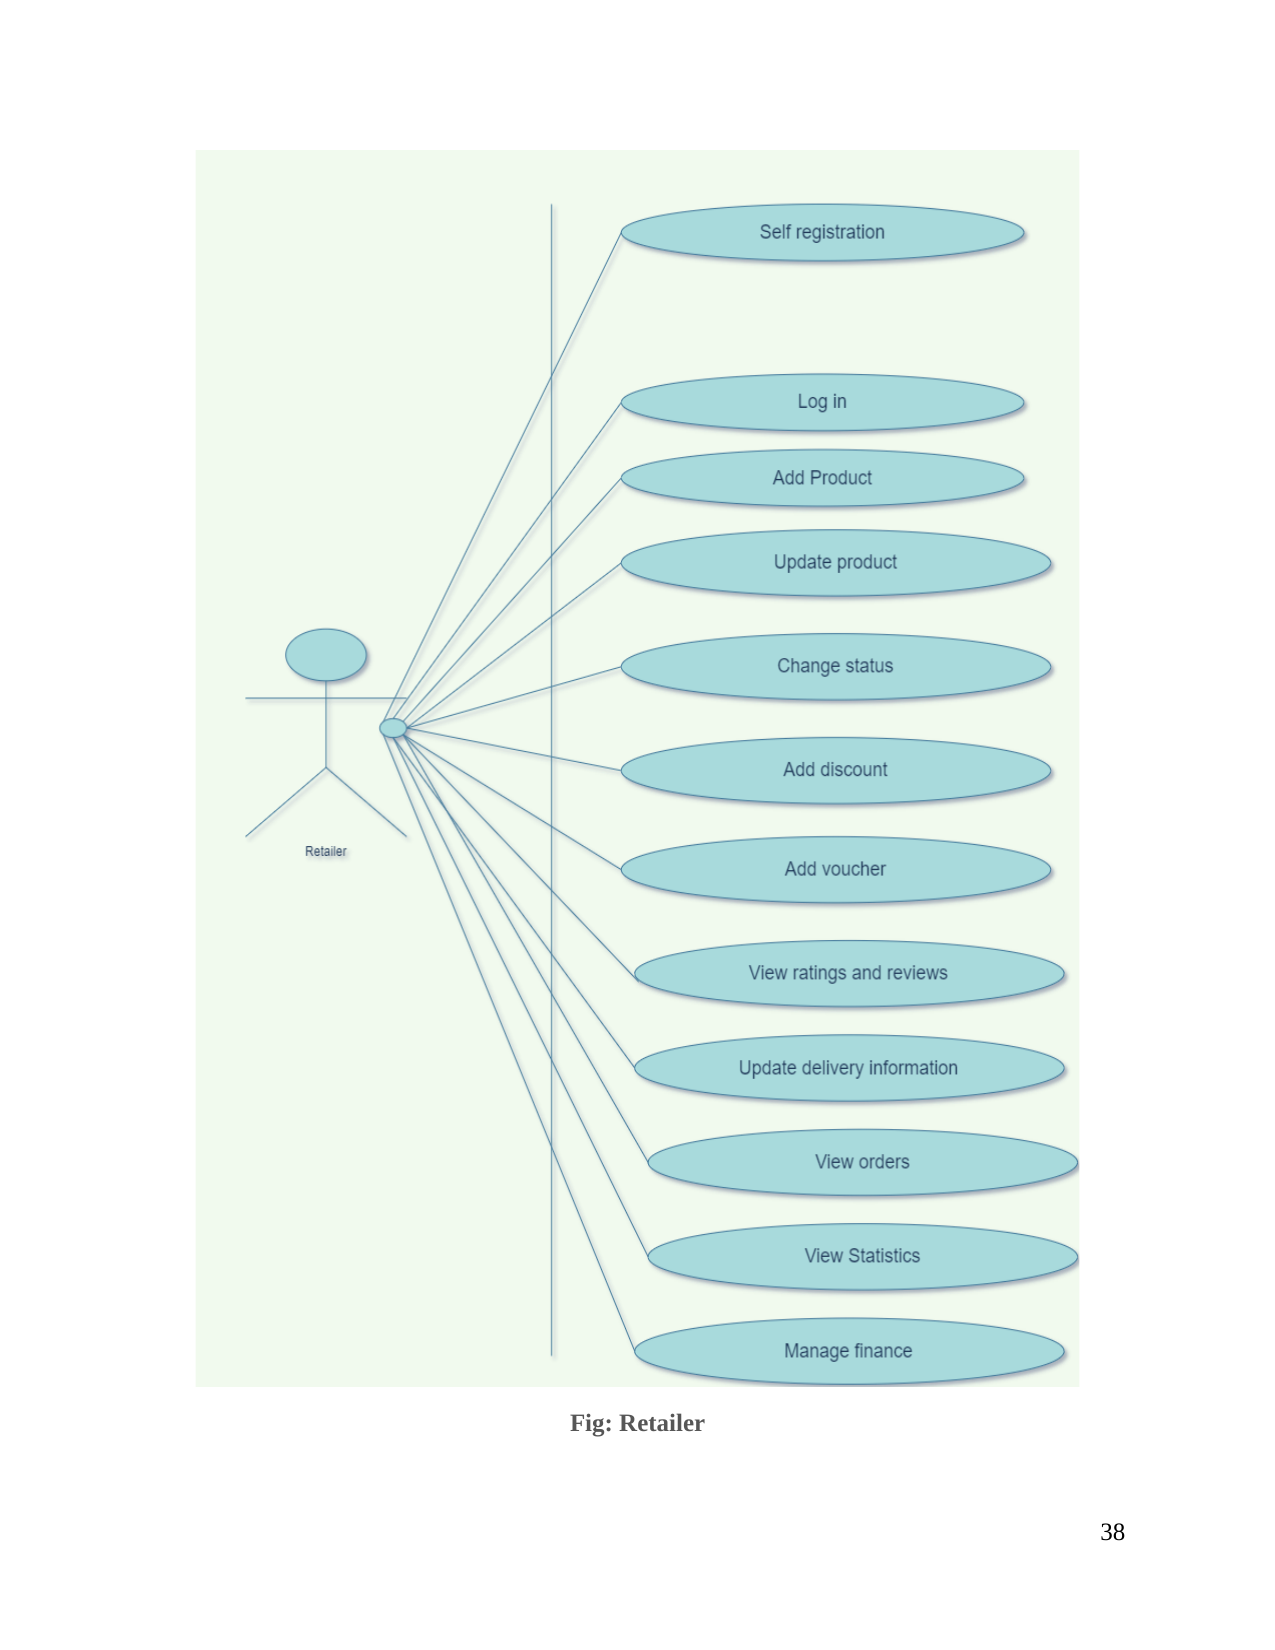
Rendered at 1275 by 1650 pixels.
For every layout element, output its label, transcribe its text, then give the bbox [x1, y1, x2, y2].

subtitle Fig: Retailer [150, 1408, 1125, 1437]
picture [195, 150, 1080, 1387]
